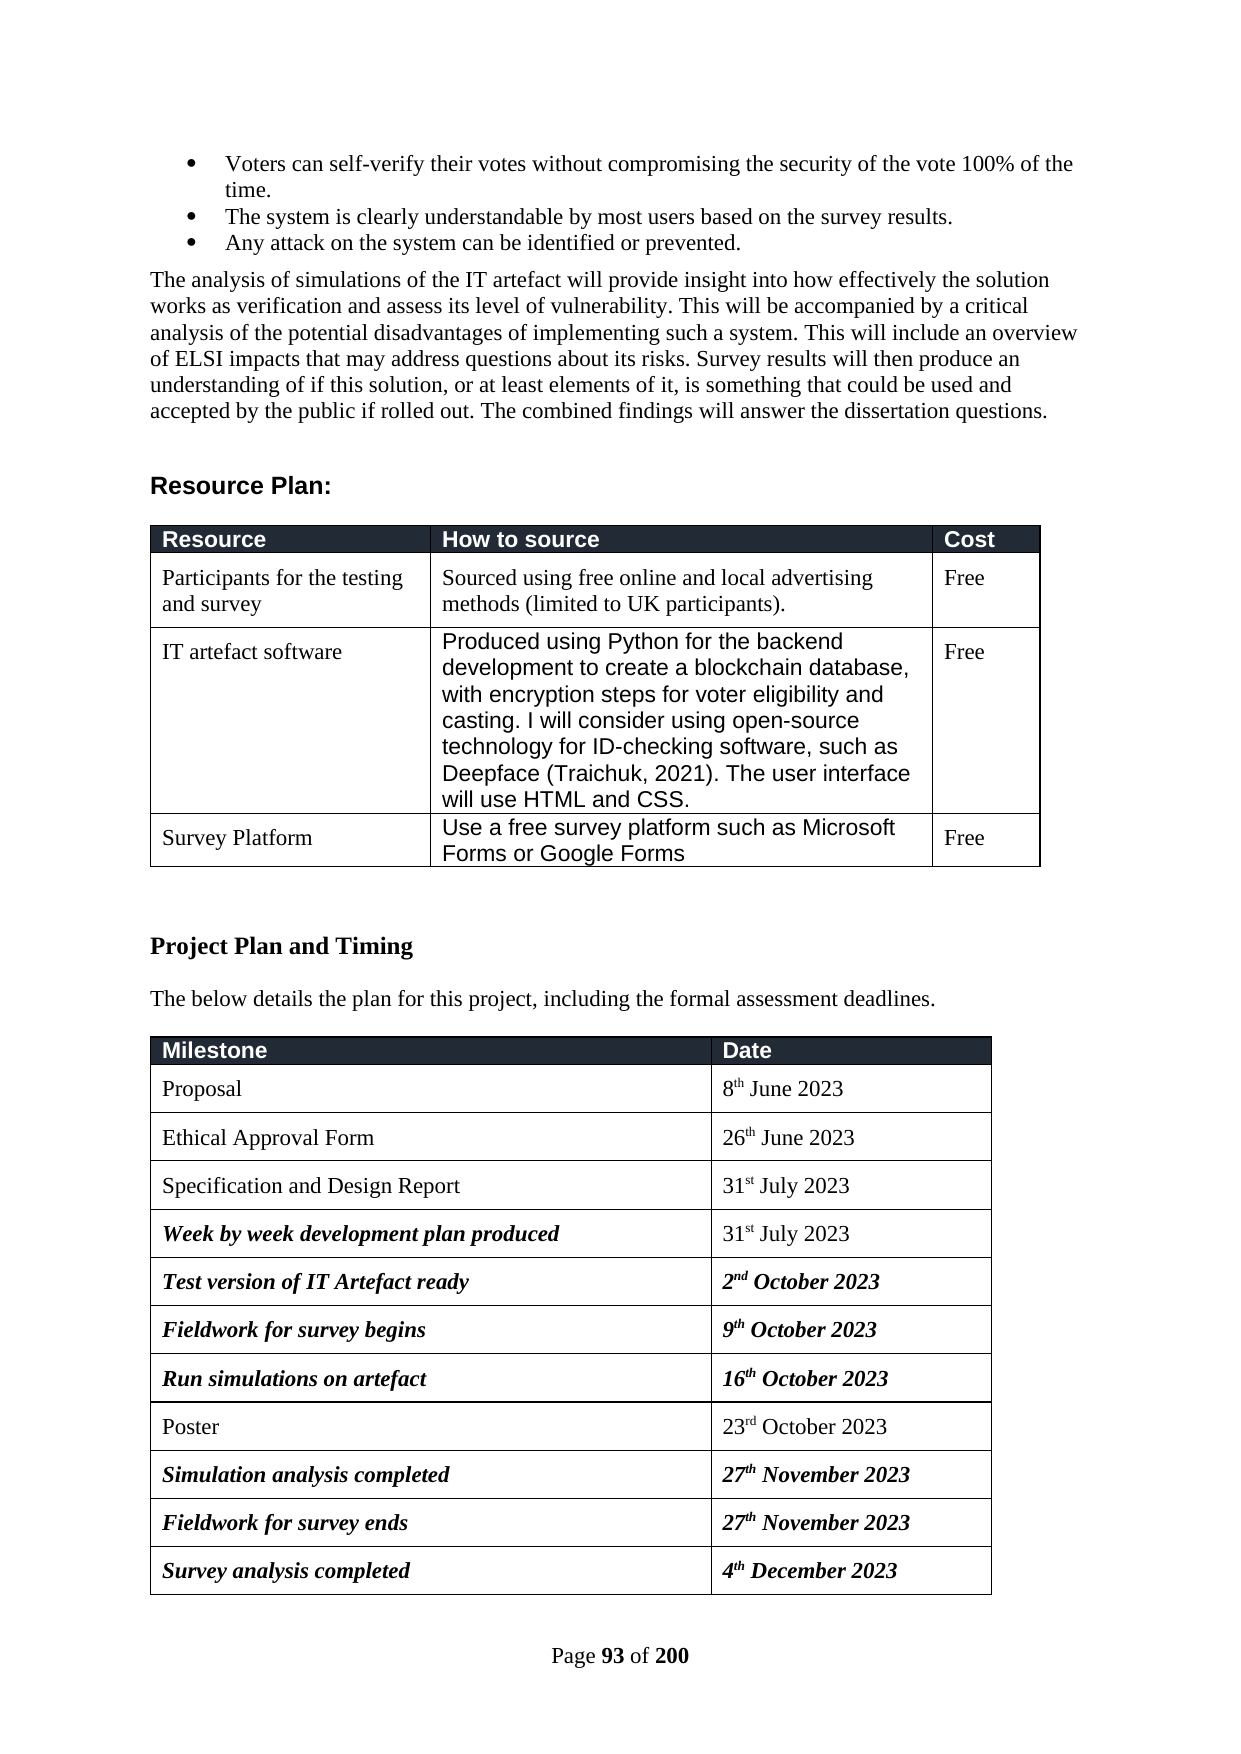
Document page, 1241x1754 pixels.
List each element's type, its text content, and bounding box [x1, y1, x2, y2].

text The below details the plan for this project, including the formal assessment deadlines. [150, 985, 1090, 1011]
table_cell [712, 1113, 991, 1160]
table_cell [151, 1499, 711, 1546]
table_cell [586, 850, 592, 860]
list Any attack on the system can be identified or prevented. [187, 229, 1090, 255]
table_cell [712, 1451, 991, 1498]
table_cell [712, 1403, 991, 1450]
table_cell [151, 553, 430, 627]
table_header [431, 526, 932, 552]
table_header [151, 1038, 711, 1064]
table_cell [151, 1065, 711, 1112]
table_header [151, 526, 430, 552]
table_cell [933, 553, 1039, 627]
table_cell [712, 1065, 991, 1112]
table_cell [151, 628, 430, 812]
text The analysis of simulations of the IT artefact will provide insight into how effectively the solution works as verification and assess its level of vulnerability. This will be accompanied by a critical analysis of the potential disadvantages of implementing such a system. This will include an overview of ELSI impacts that may address questions about its risks. Survey results will then produce an understanding of if this solution, or at least elements of it, is something that could be used and accepted by the public if rolled out. The combined findings will answer the dissertation questions. [150, 266, 1090, 424]
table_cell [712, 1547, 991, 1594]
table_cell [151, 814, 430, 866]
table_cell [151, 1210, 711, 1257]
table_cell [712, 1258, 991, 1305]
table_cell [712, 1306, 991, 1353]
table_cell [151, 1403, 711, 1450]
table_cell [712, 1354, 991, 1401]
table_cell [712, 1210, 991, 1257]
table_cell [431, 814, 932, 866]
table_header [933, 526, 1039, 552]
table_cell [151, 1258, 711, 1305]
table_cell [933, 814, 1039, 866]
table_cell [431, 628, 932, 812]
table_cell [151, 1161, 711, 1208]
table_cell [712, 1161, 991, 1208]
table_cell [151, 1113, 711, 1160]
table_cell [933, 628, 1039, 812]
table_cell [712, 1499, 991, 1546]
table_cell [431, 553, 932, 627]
list The system is clearly understandable by most users based on the survey results. [187, 203, 1090, 229]
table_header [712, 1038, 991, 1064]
list Voters can self-verify their votes without compromising the security of the vote 100% of the time. [187, 150, 1090, 203]
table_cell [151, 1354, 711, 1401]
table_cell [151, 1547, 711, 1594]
text Resource Plan: [150, 471, 1090, 500]
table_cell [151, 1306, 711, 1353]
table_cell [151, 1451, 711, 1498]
text Project Plan and Timing [150, 931, 1090, 960]
